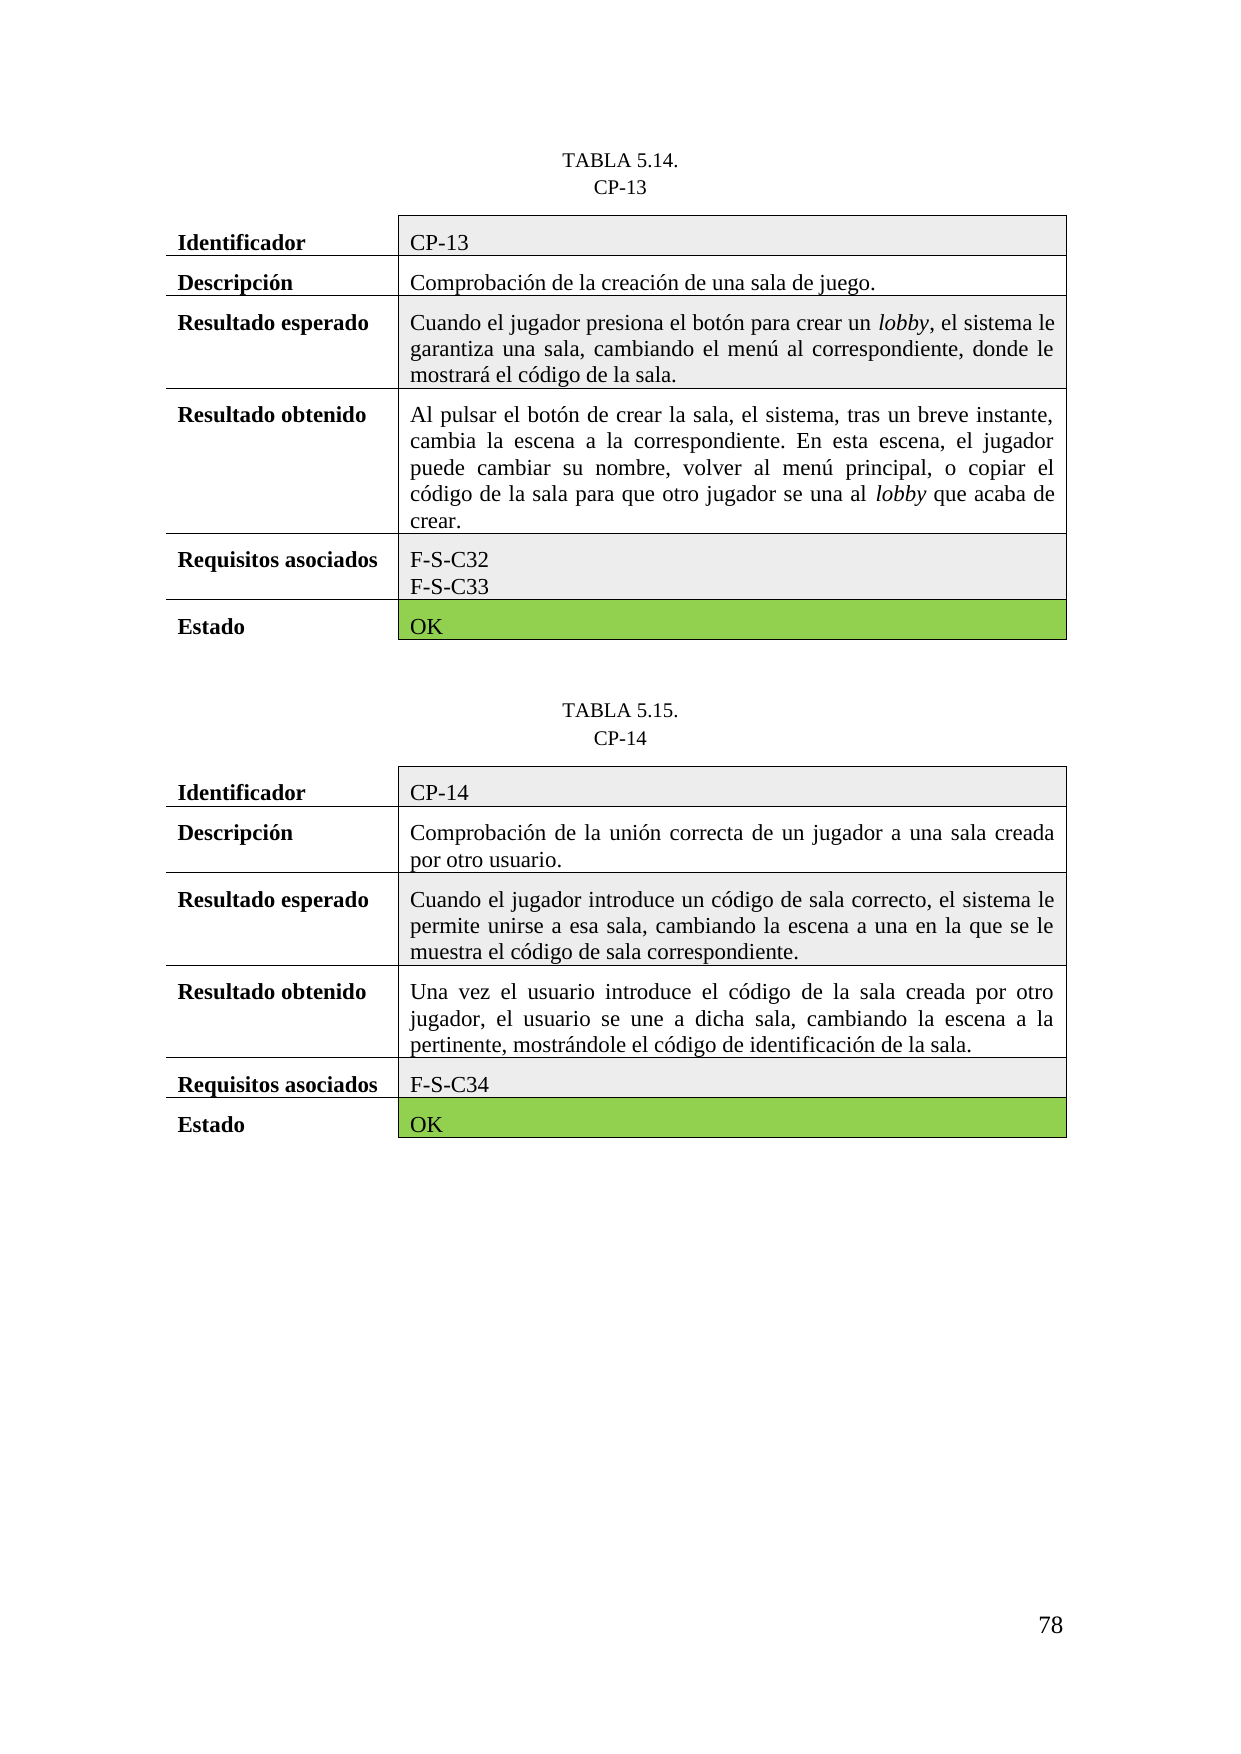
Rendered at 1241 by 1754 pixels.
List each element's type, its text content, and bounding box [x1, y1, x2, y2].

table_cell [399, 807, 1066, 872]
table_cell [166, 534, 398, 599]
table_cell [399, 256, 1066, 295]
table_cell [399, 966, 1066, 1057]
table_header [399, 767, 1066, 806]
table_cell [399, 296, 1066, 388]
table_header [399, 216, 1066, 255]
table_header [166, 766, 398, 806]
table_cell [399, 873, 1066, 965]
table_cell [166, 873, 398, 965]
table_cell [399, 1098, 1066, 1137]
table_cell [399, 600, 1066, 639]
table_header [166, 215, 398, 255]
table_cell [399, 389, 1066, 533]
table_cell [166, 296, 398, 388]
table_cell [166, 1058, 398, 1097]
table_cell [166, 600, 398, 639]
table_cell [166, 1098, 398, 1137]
text Tabla 5.14. CP-13 [177, 148, 1063, 199]
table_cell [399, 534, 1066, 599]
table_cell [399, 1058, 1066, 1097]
text Tabla 5.15. CP-14 [177, 698, 1063, 750]
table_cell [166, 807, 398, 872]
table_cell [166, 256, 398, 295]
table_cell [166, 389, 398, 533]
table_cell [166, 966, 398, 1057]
